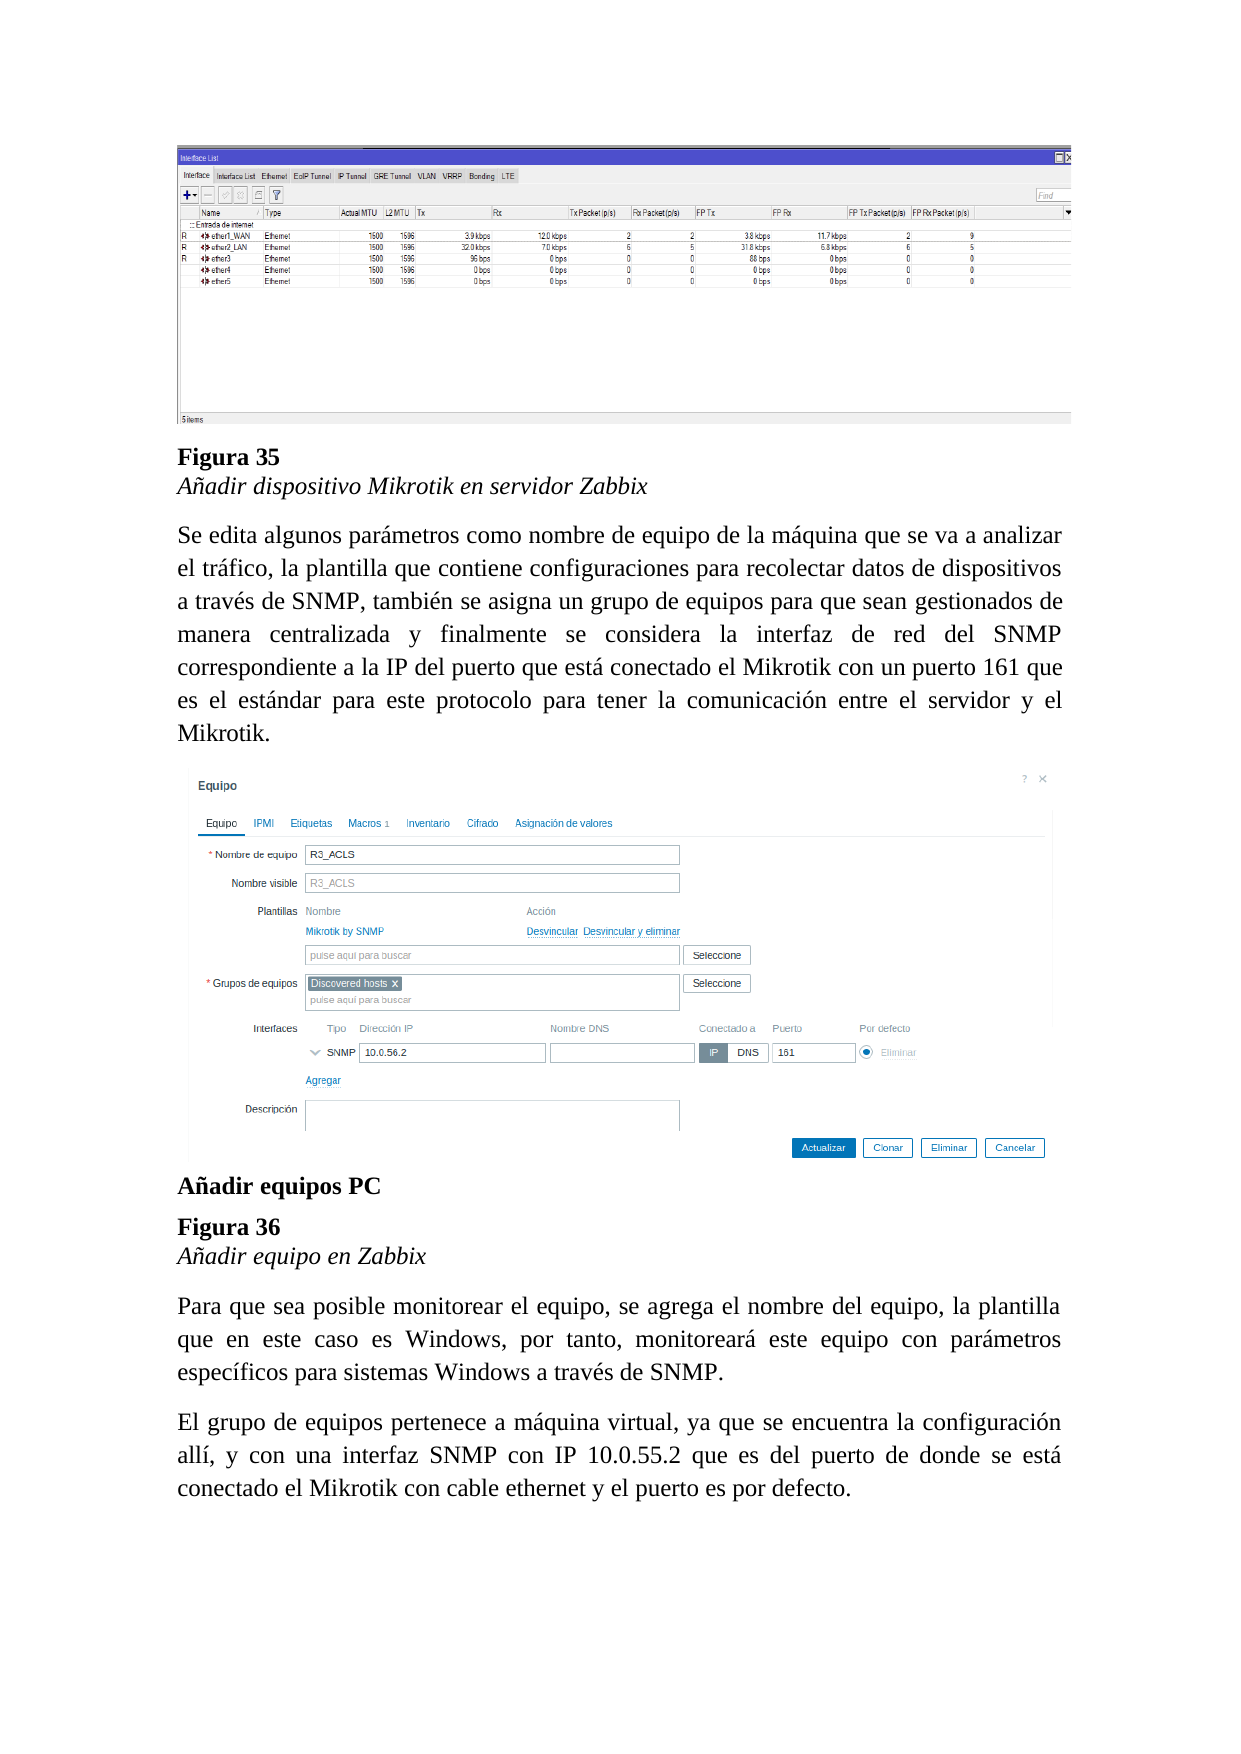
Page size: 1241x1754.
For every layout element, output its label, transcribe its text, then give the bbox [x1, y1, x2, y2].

text Añadir equipo en Zabbix [177, 1241, 1078, 1270]
subtitle Añadir equipos PC Figura 36 [177, 775, 448, 1241]
text Añadir dispositivo Mikrotik en servidor Zabbix [177, 471, 1078, 499]
subtitle Figura 35 [177, 442, 1078, 471]
picture [177, 145, 1072, 424]
text Para que sea posible monitorear el equipo, se agrega el nombre del equipo, la plantilla que en este caso es Windows, por tanto, monitoreará este equipo con parámetros específicos para sistemas Windows a través de SNMP. [177, 1291, 1062, 1386]
text Se edita algunos parámetros como nombre de equipo de la máquina que se va a analizar el tráfico, la plantilla que contiene configuraciones para recolectar datos de dispositivos a través de SNMP, también se asigna un grupo de equipos para que sean gestionados de manera centralizada y finalmente se considera la interfaz de red del SNMP correspondiente a la IP del puerto que está conectado el Mikrotik con un puerto 161 que es el estándar para este protocolo para tener la comunicación entre el servidor y el Mikrotik. [177, 520, 1063, 747]
text El grupo de equipos pertenece a máquina virtual, ya que se encuentra la configuración allí, y con una interfaz SNMP con IP 10.0.55.2 que es del puerto de donde se está conectado el Mikrotik con cable ethernet y el puerto es por defecto. [177, 1407, 1062, 1501]
picture [188, 768, 1053, 1162]
